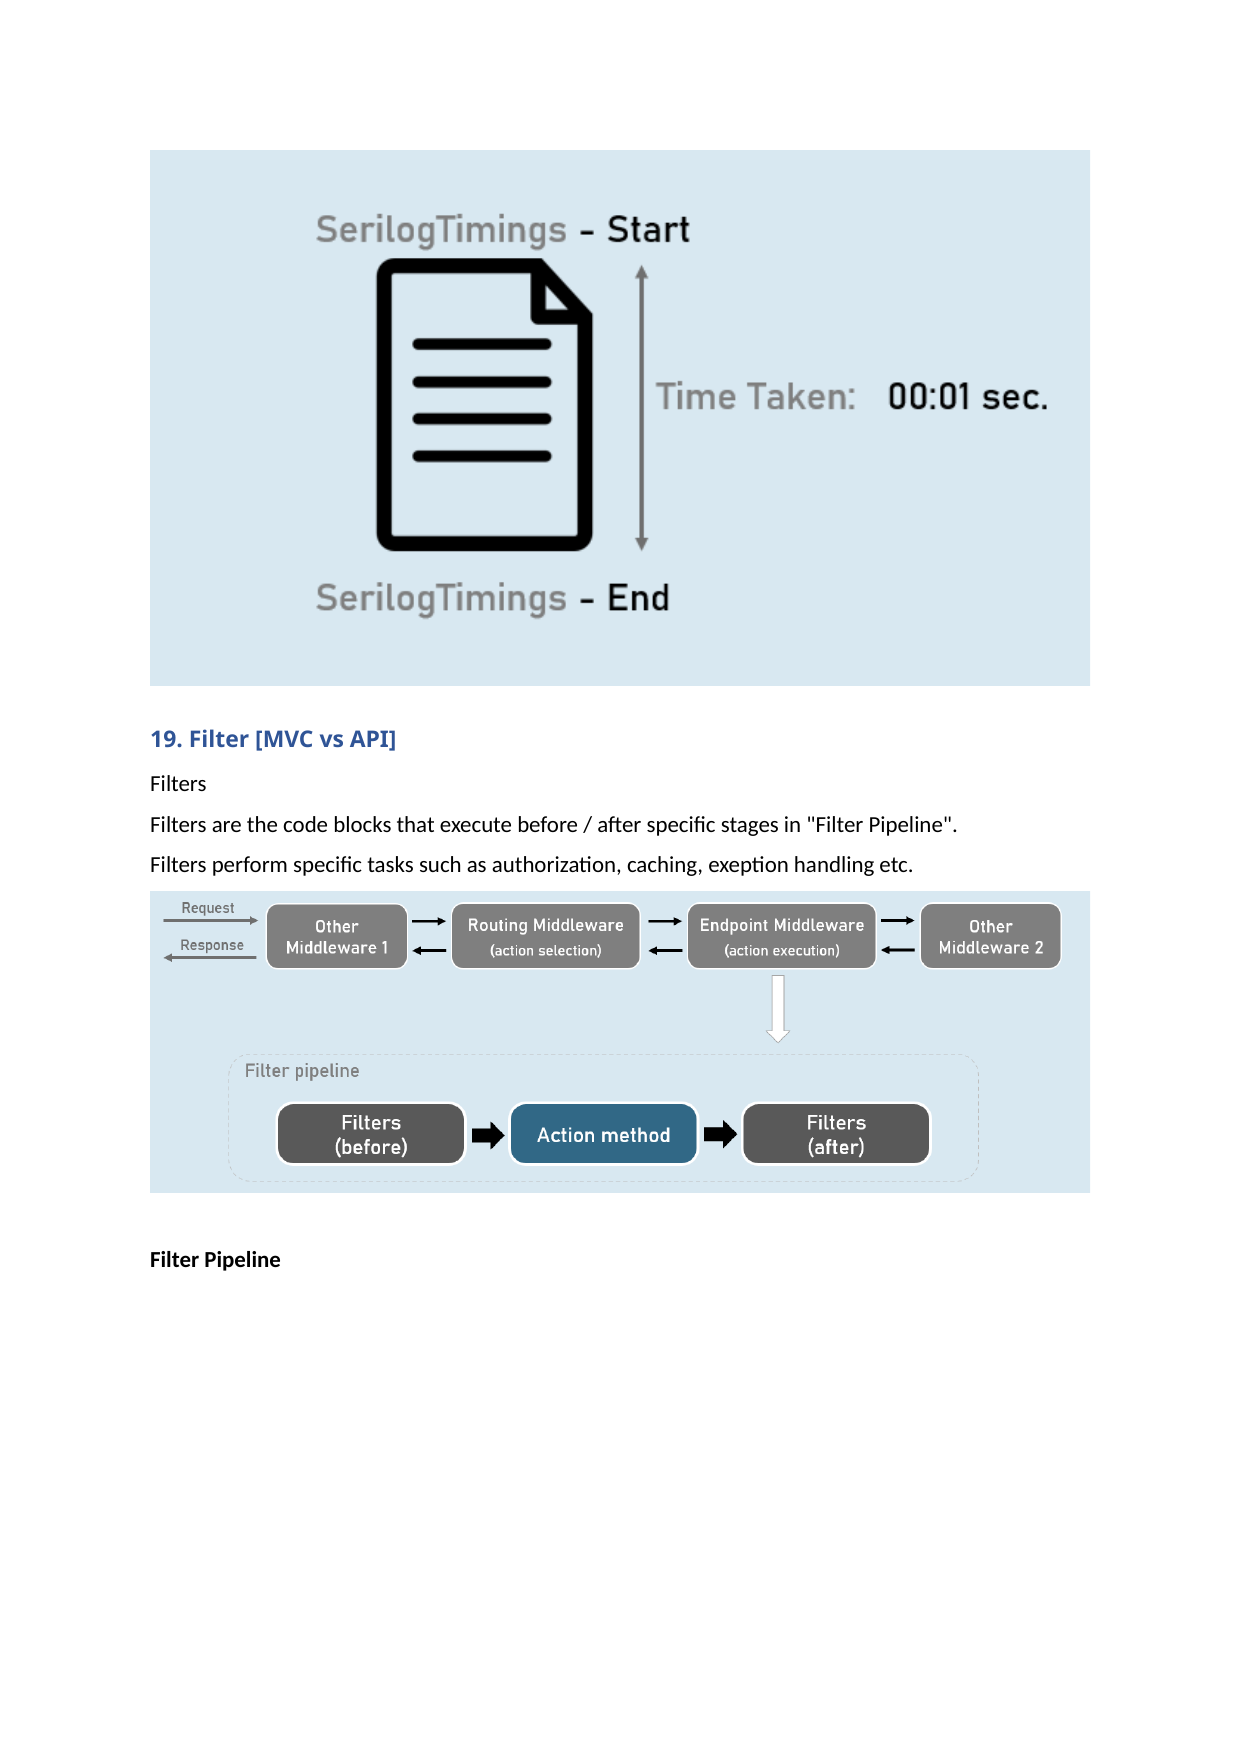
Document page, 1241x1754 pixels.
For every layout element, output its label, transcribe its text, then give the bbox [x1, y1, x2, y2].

subtitle 19. Filter [MVC vs API] [150, 723, 1090, 754]
picture [150, 891, 1091, 1193]
text Filters perform specific tasks such as authorization, caching, exeption handling etc. [150, 850, 1090, 878]
text Filters [150, 769, 1090, 797]
picture [150, 150, 1091, 686]
text Filters are the code blocks that execute before / after specific stages in "Filter Pipeline". [150, 810, 1090, 838]
text Filter Pipeline [150, 1246, 1090, 1273]
